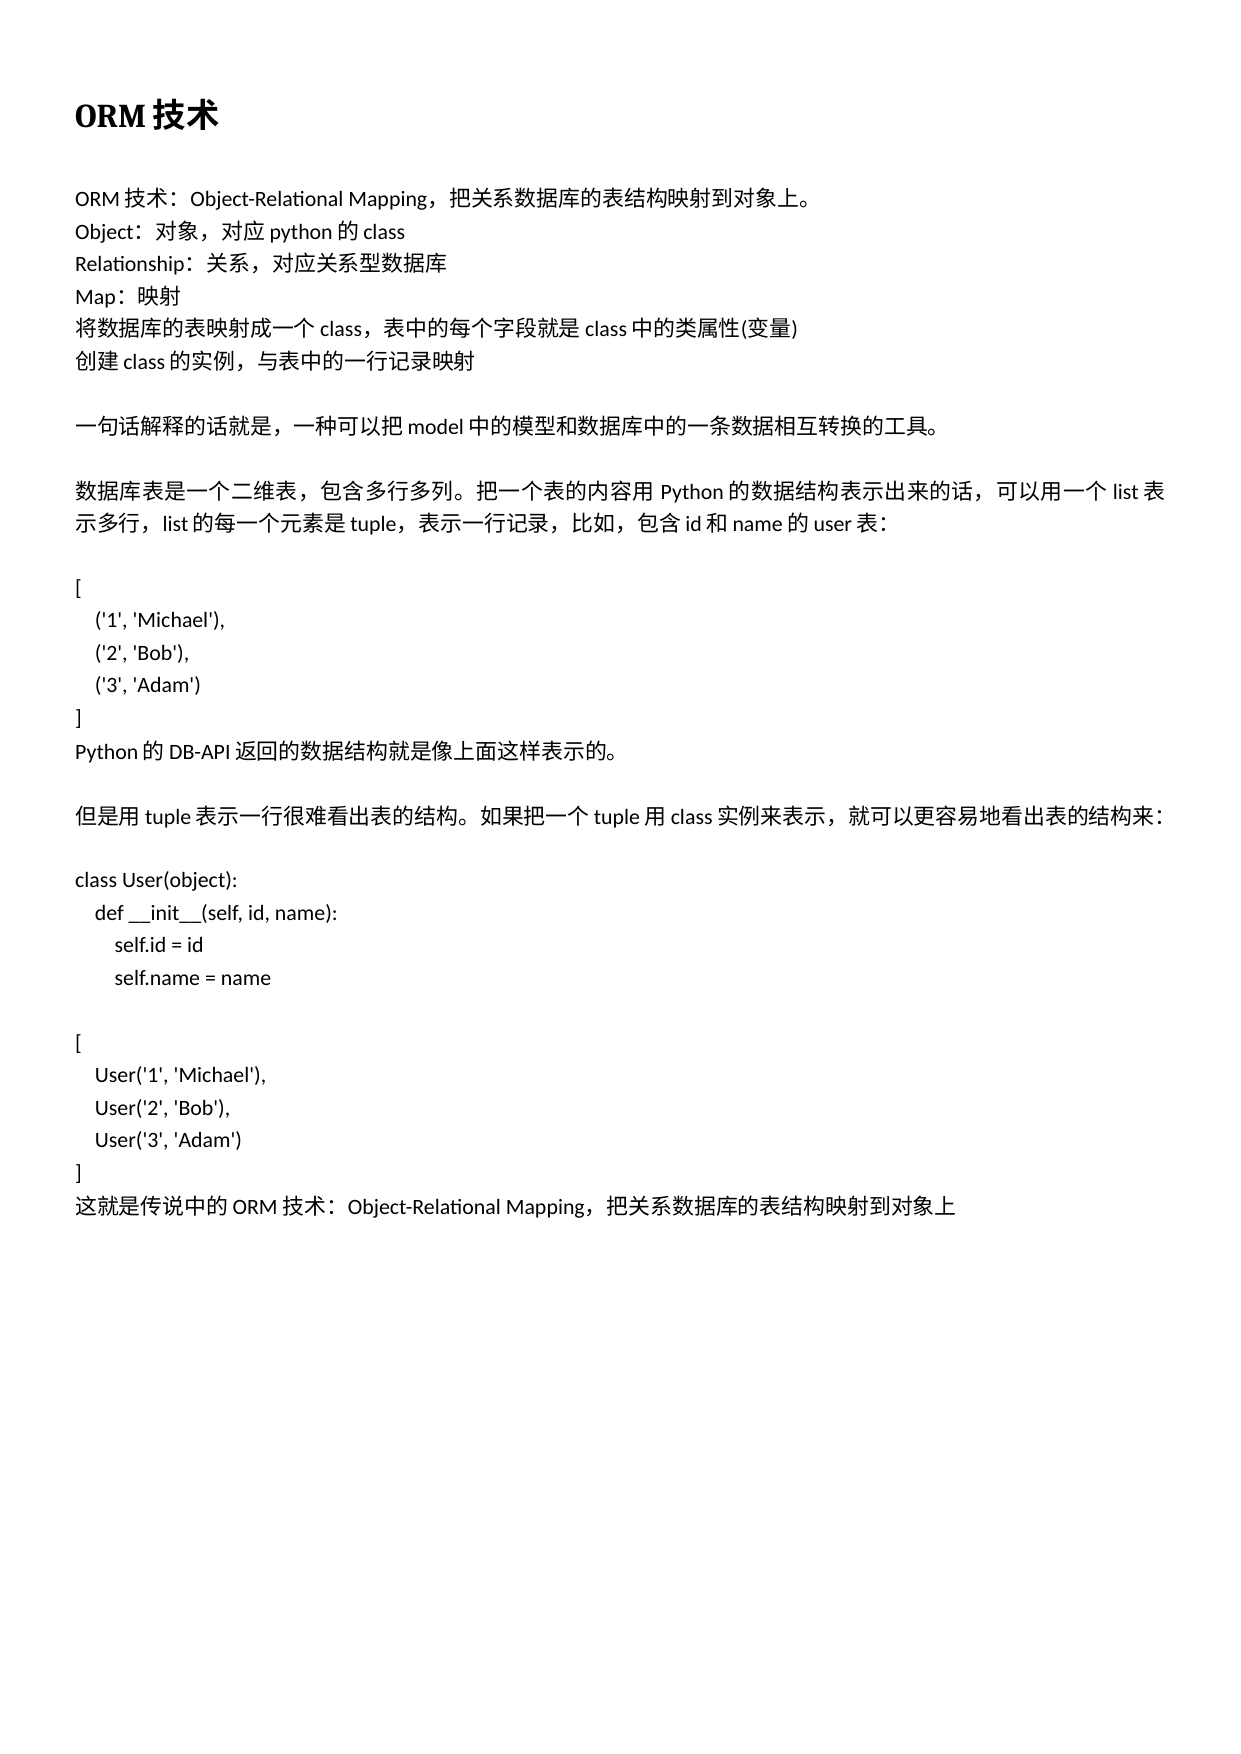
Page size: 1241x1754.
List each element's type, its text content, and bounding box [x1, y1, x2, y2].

text self.name = name [75, 961, 1165, 993]
text User('1', 'Michael'), [75, 1058, 1165, 1091]
text 数据库表是一个二维表，包含多行多列。把一个表的内容用Python的数据结构表示出来的话，可以用一个list表示多行，list的每一个元素是tuple，表示一行记录，比如，包含id和name的user表： [75, 473, 1165, 538]
text 创建class的实例，与表中的一行记录映射 [75, 343, 1165, 376]
text ] [75, 1156, 1165, 1188]
text [ [75, 571, 1165, 603]
text User('2', 'Bob'), [75, 1091, 1165, 1123]
text Python的DB-API返回的数据结构就是像上面这样表示的。 [75, 733, 1165, 766]
text 这就是传说中的ORM技术：Object-Relational Mapping，把关系数据库的表结构映射到对象上 [75, 1188, 1165, 1221]
text 但是用tuple表示一行很难看出表的结构。如果把一个tuple用class实例来表示，就可以更容易地看出表的结构来： [75, 798, 1165, 831]
text def __init__(self, id, name): [75, 896, 1165, 928]
text ] [75, 701, 1165, 733]
text 一句话解释的话就是，一种可以把model中的模型和数据库中的一条数据相互转换的工具。 [75, 408, 1165, 441]
text User('3', 'Adam') [75, 1123, 1165, 1156]
text [ [75, 1026, 1165, 1058]
text self.id = id [75, 928, 1165, 961]
text ORM技术：Object-Relational Mapping，把关系数据库的表结构映射到对象上。 [75, 181, 1165, 213]
text Map：映射 [75, 278, 1165, 311]
text 将数据库的表映射成一个class，表中的每个字段就是class中的类属性(变量) [75, 311, 1165, 343]
text Relationship：关系，对应关系型数据库 [75, 246, 1165, 278]
subtitle ORM技术 [75, 81, 1165, 146]
text class User(object): [75, 863, 1165, 896]
text Object：对象，对应python的class [75, 213, 1165, 246]
text ('2', 'Bob'), [75, 636, 1165, 668]
text ('1', 'Michael'), [75, 603, 1165, 636]
text ('3', 'Adam') [75, 668, 1165, 701]
